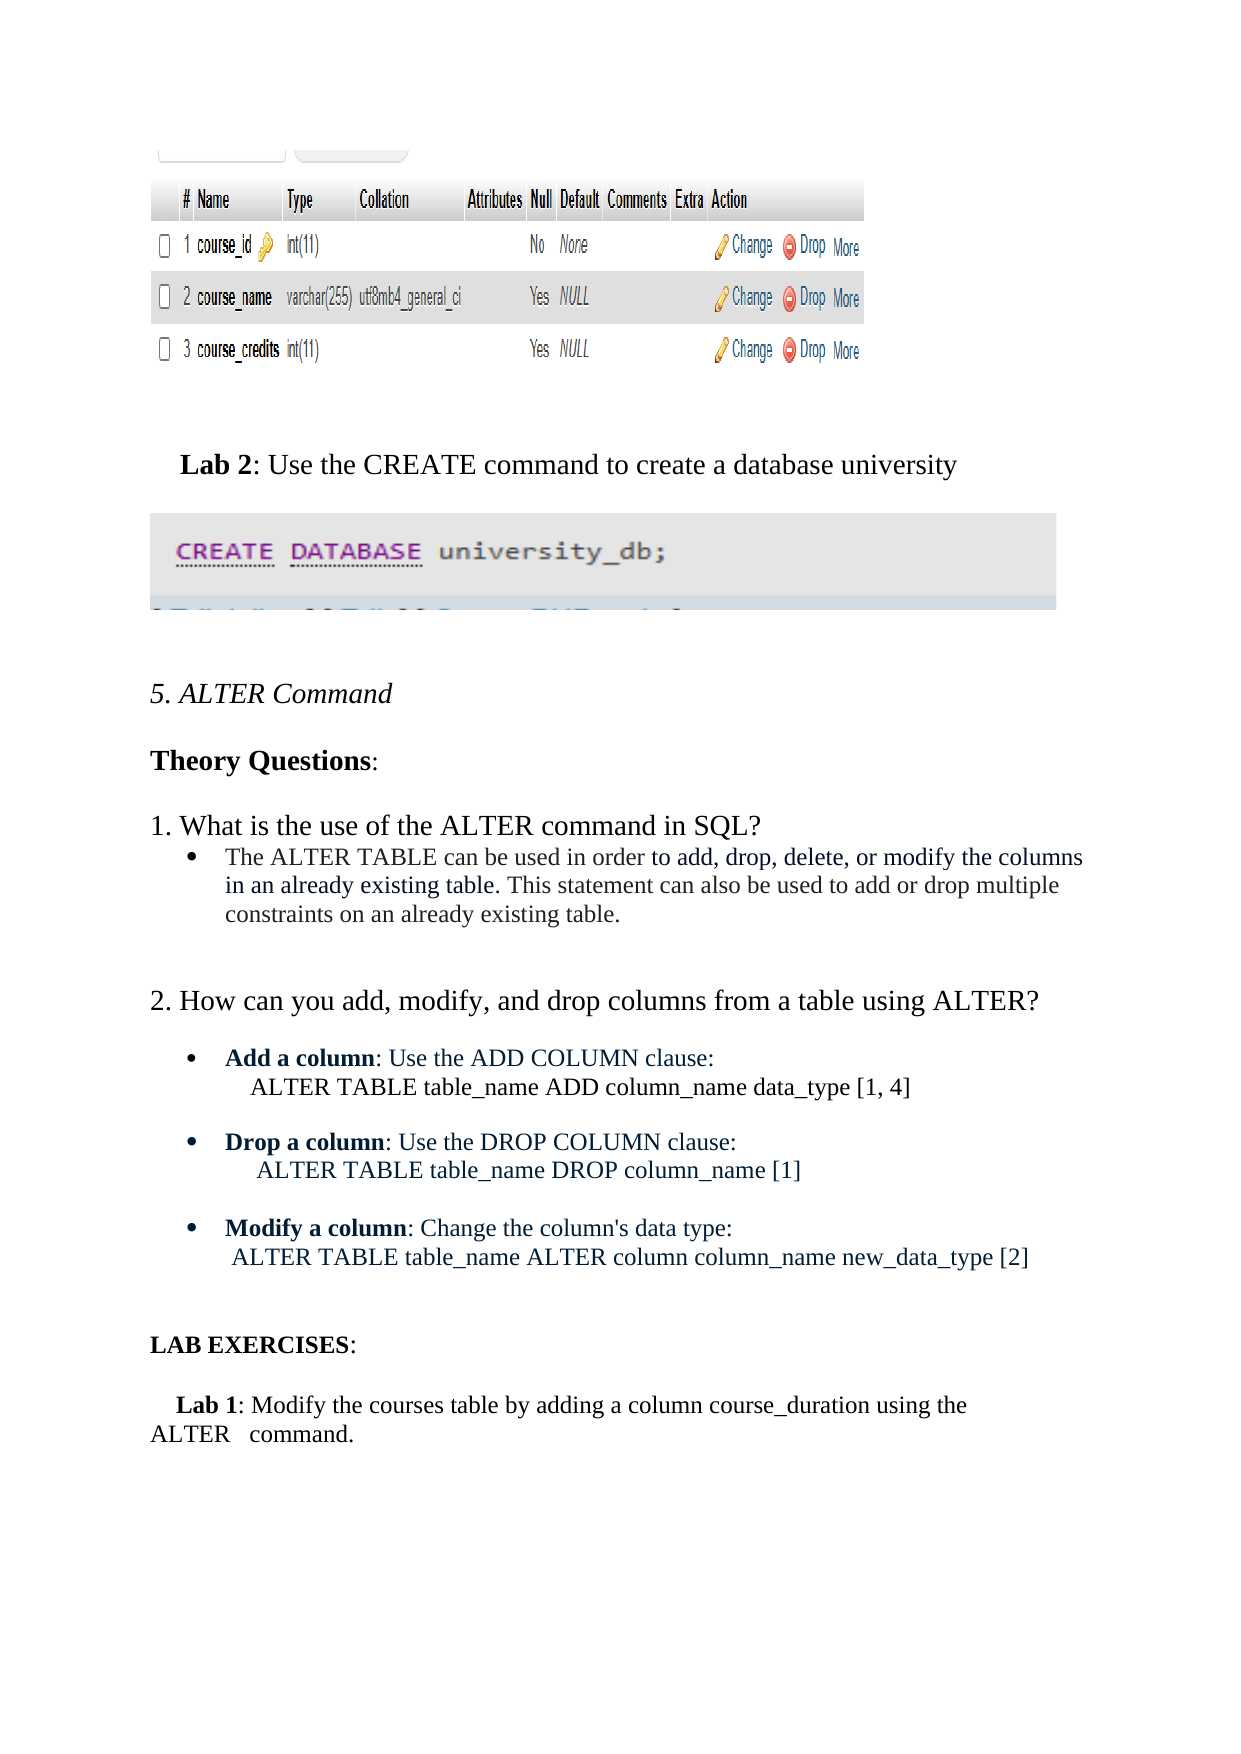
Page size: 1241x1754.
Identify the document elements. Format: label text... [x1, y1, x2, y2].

list ALTER TABLE table_name ADD column_name data_type [1, 4] [225, 1072, 1090, 1100]
text 5. ALTER Command [150, 676, 1090, 710]
text Theory Questions: [150, 743, 1090, 777]
list Drop a column: Use the DROP COLUMN clause: [187, 1127, 1090, 1155]
list The ALTER TABLE can be used in order to add, drop, delete, or modify the columns in an already existing table. This statement can also be used to add or drop multiple constraints on an already existing table. [187, 842, 494, 928]
list ALTER TABLE table_name ALTER column column_name new_data_type [2] [225, 1242, 1090, 1270]
text 1. What is the use of the ALTER command in SQL? [150, 808, 1090, 842]
text LAB EXERCISES: [150, 1328, 1090, 1359]
text  Lab 2: Use the CREATE command to create a database university [150, 447, 1090, 480]
list Modify a column: Change the column's data type: [187, 1213, 1090, 1242]
text  Lab 1: Modify the courses table by adding a column course_duration using the ALTER command. [150, 1390, 1090, 1448]
list ALTER TABLE table_name DROP column_name [1] [225, 1155, 1090, 1184]
list Add a column: Use the ADD COLUMN clause: [187, 1043, 1090, 1072]
list The ALTER TABLE can be used in order to add, drop, delete, or modify the columns in an already existing table. This statement can also be used to add or drop multiple constraints on an already existing table. [621, 842, 1090, 928]
picture [150, 513, 1057, 610]
picture [150, 150, 869, 380]
text 2. How can you add, modify, and drop columns from a table using ALTER? [150, 983, 1090, 1016]
